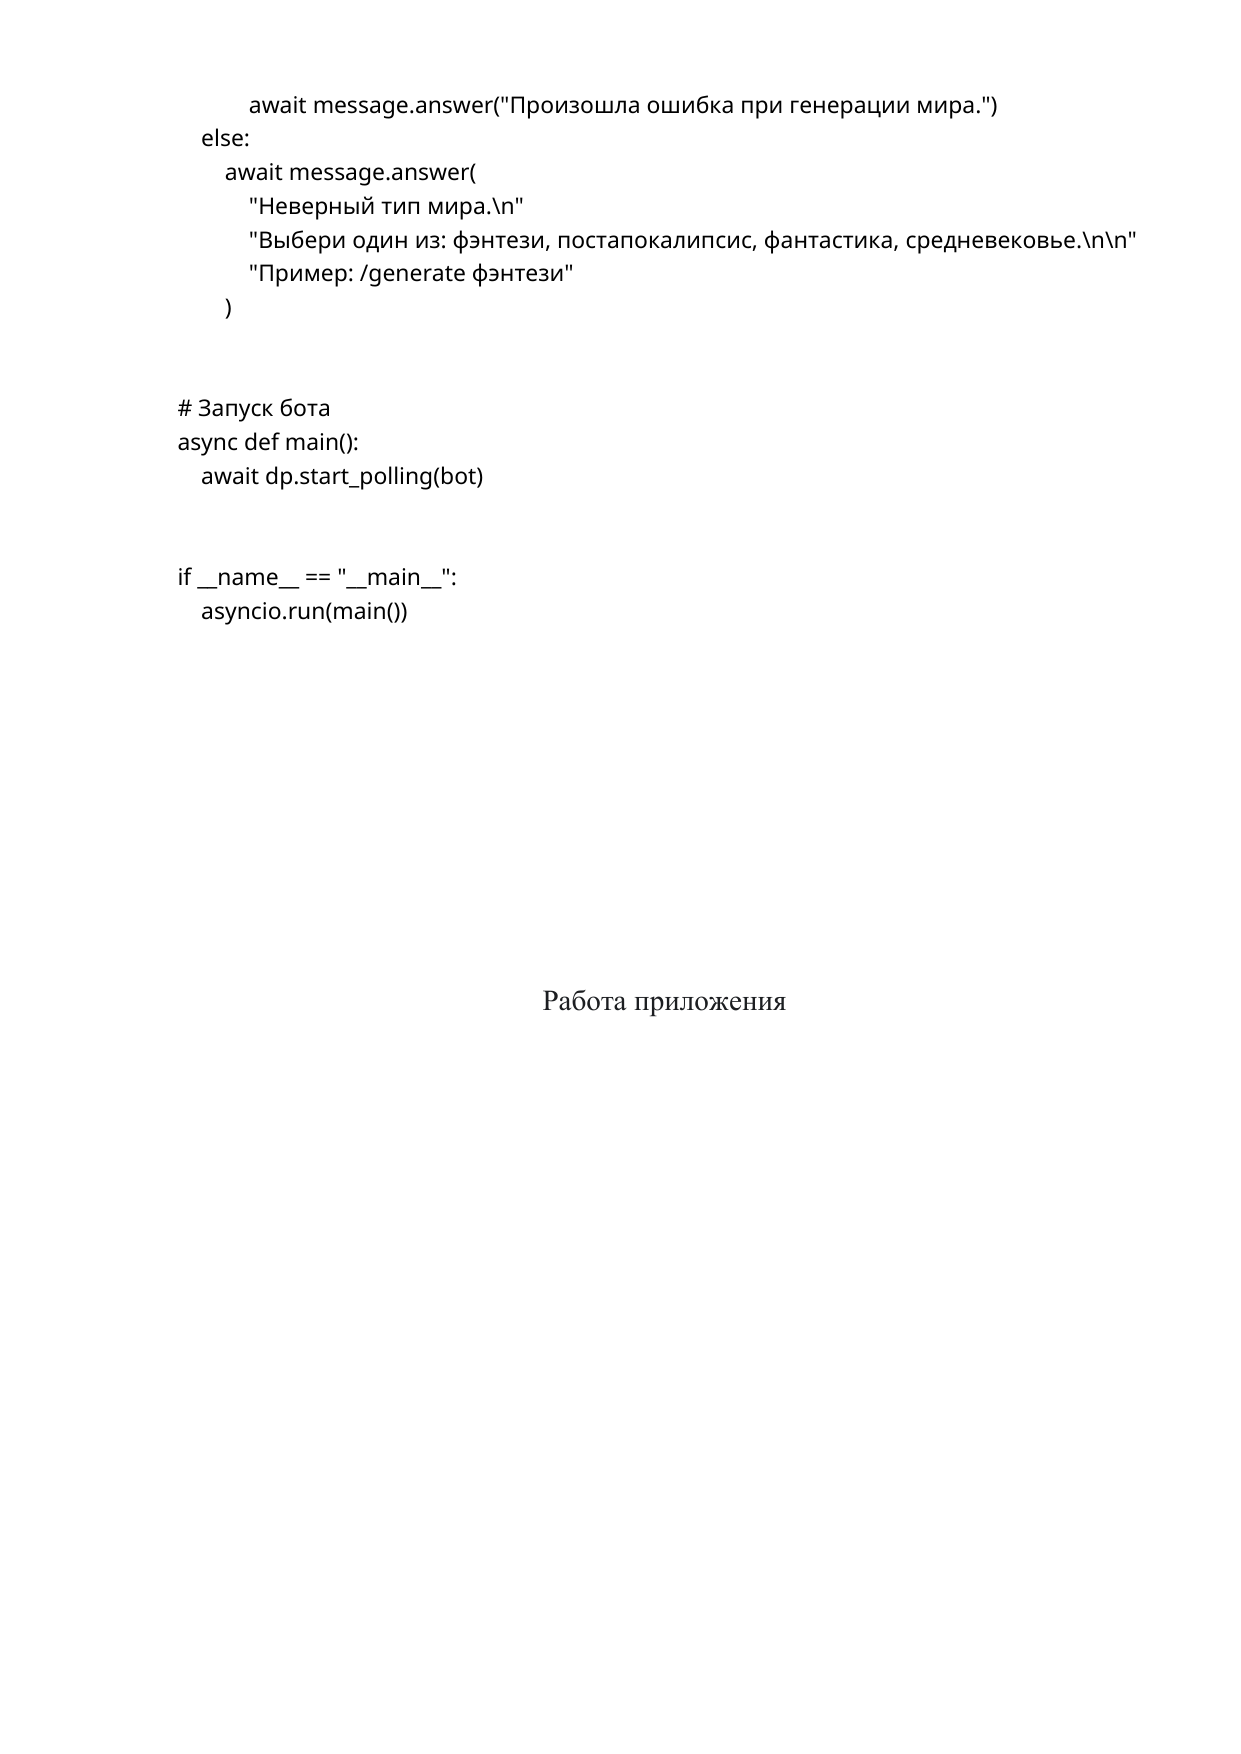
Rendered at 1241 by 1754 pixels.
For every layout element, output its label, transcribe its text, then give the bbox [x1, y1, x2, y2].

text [177, 89, 1152, 660]
text Работа приложения [177, 983, 1152, 1016]
